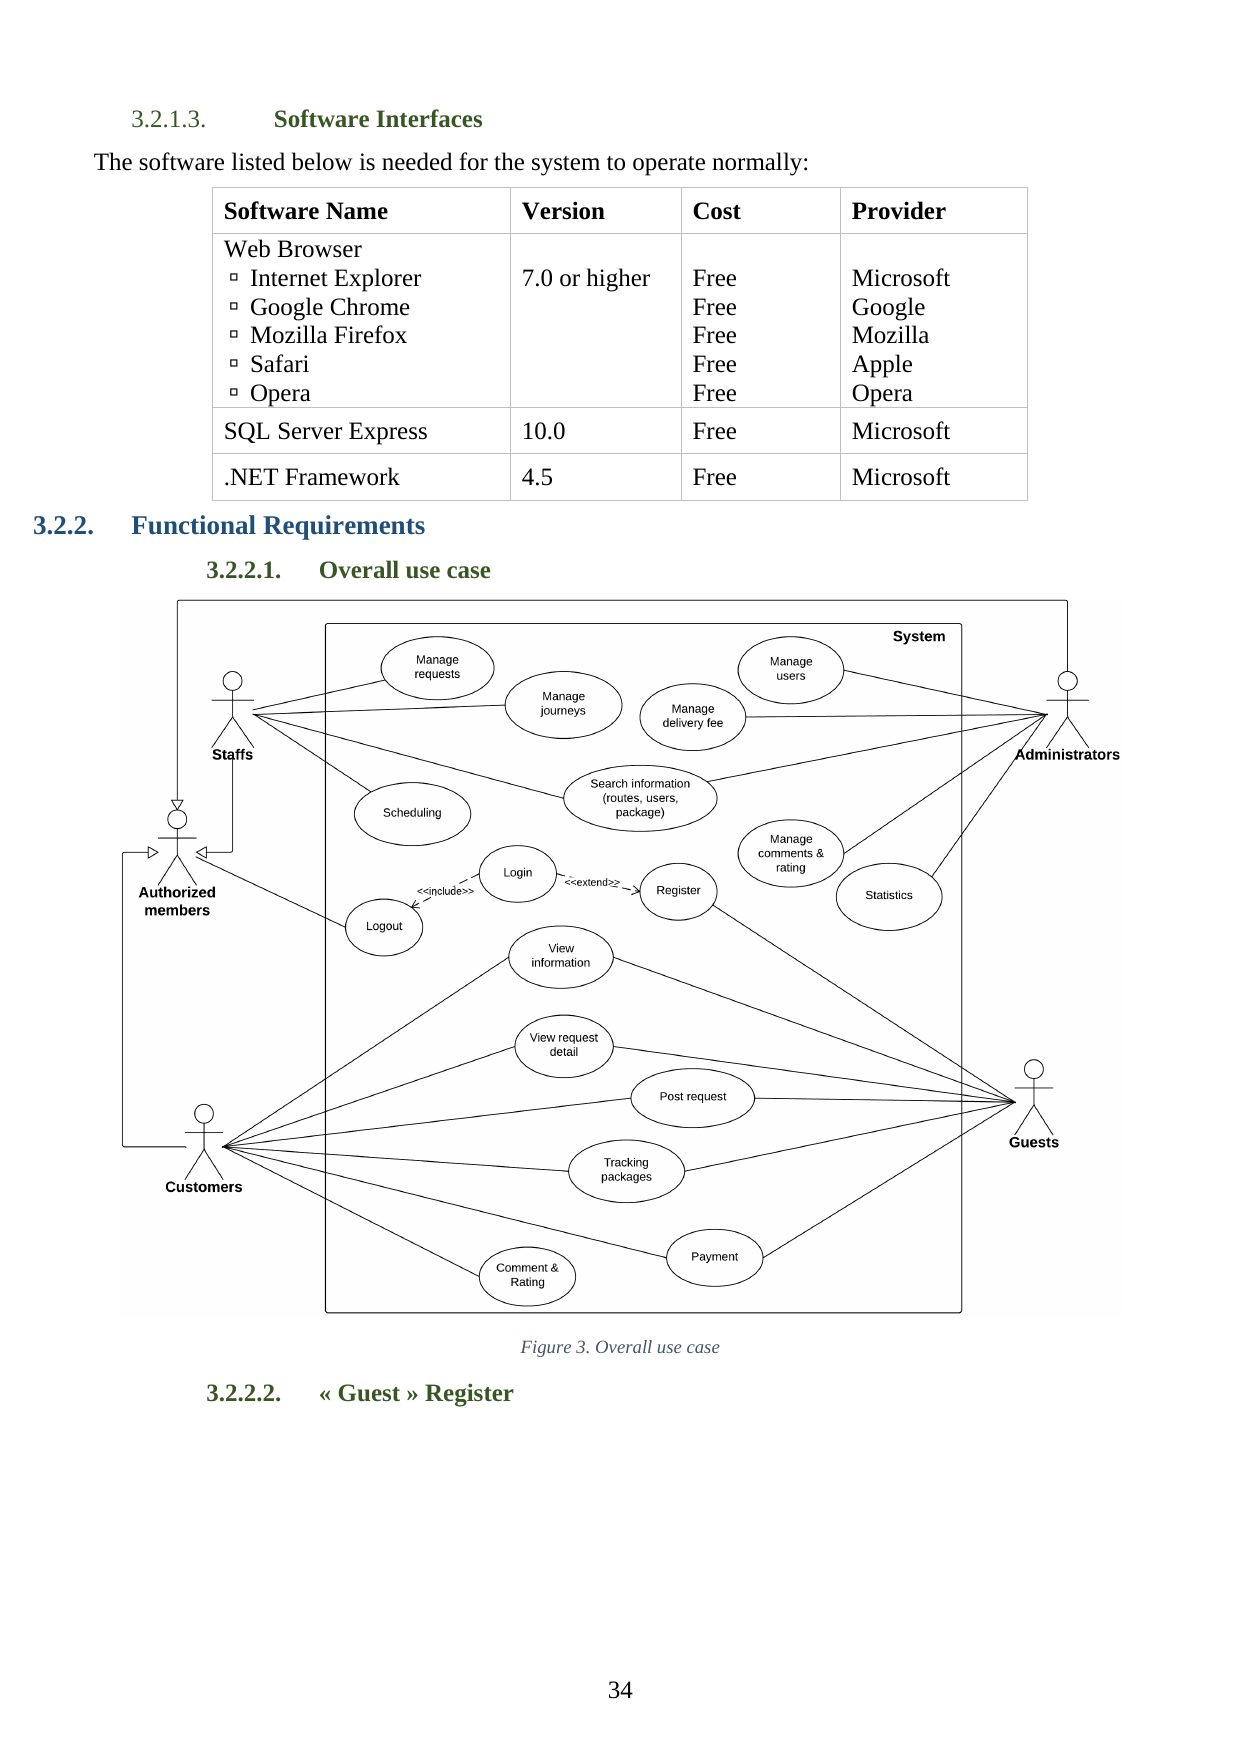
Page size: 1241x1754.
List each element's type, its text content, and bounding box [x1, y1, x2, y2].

subtitle « Guest » Register [206, 1378, 1146, 1407]
table_cell Free Free Free Free Free [682, 234, 840, 407]
table_cell Free [682, 454, 840, 499]
text Figure 3. Overall use case [94, 1336, 1146, 1358]
table_cell Microsoft [841, 454, 1027, 499]
table_cell SQL Server Express [213, 408, 510, 453]
table_cell 10.0 [511, 408, 681, 453]
table_header Software Name [213, 188, 510, 233]
table_header Cost [682, 188, 840, 233]
table_cell Microsoft [841, 408, 1027, 453]
subtitle Overall use case [206, 555, 1146, 584]
table_header Provider [841, 188, 1027, 233]
subtitle Software Interfaces [206, 104, 1146, 132]
table_cell .NET Framework [213, 454, 510, 499]
table_cell Free [682, 408, 840, 453]
table_cell Web Browser Internet Explorer Google Chrome Mozilla Firefox Safari Opera [213, 234, 510, 407]
table_header Version [511, 188, 681, 233]
picture [118, 598, 1122, 1318]
text The software listed below is needed for the system to operate normally: [94, 147, 1146, 176]
table_cell 7.0 or higher [511, 234, 681, 407]
subtitle Functional Requirements [94, 509, 1146, 540]
table_cell 4.5 [511, 454, 681, 499]
table_cell Microsoft Google Mozilla Apple Opera [841, 234, 1027, 407]
